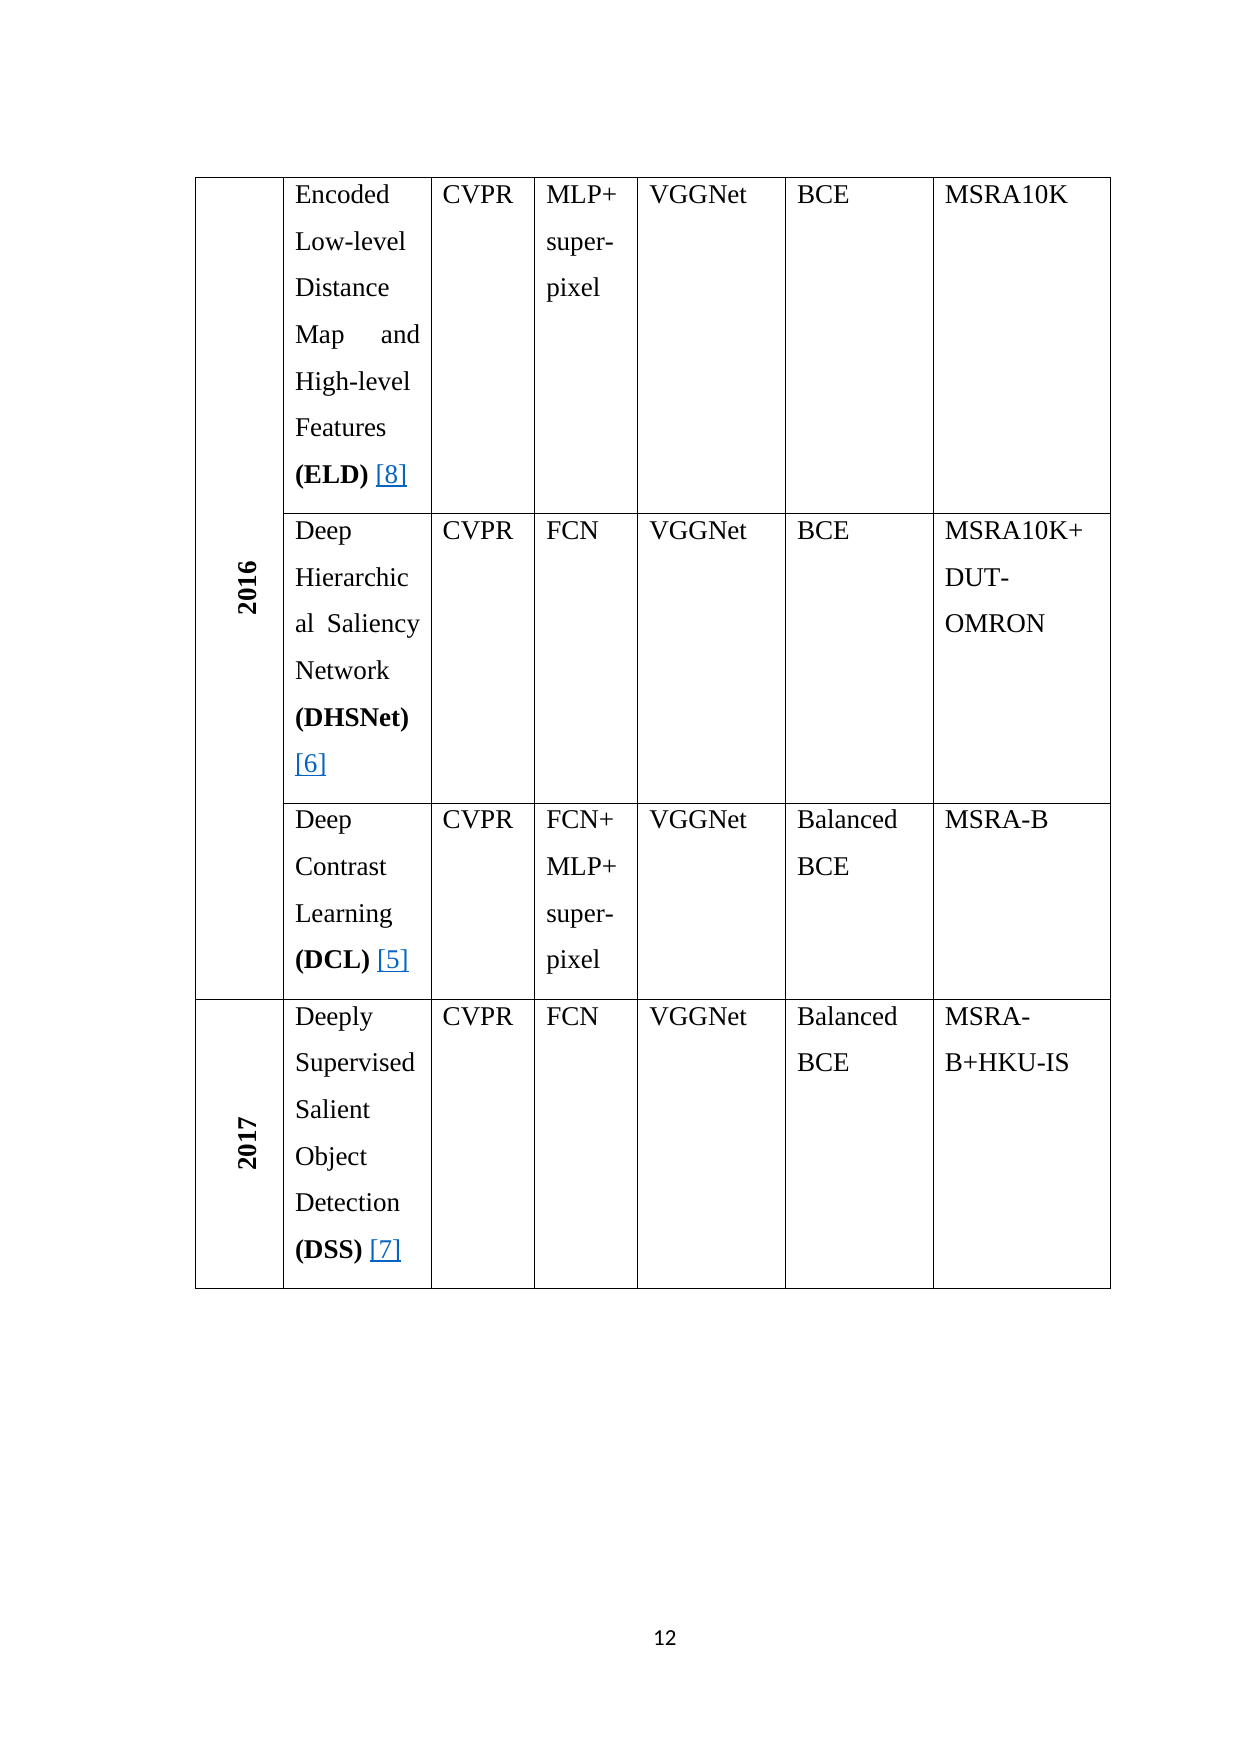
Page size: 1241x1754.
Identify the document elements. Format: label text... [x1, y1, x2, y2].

table_cell MSRA-B [934, 804, 1110, 999]
table_cell Encoded Low-level Distance Map and High-level Features (ELD) [8] [284, 178, 431, 513]
table_cell MSRA10K+DUT-OMRON [934, 514, 1110, 803]
table_cell VGGNet [638, 514, 785, 803]
table_cell CVPR [432, 514, 534, 803]
table_cell VGGNet [638, 178, 785, 513]
table_cell MSRA10K [934, 178, 1110, 513]
table_cell FCN [535, 514, 637, 803]
table_cell 2016 [196, 178, 283, 999]
table_cell FCN+MLP+super-pixel [535, 804, 637, 999]
table_cell Deeply Supervised Salient Object Detection (DSS) [7] [284, 1000, 431, 1288]
table_cell MSRA-B+HKU-IS [934, 1000, 1110, 1288]
table_cell Deep Contrast Learning (DCL) [5] [284, 804, 431, 999]
table_cell Deep Hierarchical Saliency Network (DHSNet) [6] [284, 514, 431, 803]
table_cell FCN [535, 1000, 637, 1288]
table_cell BCE [786, 514, 933, 803]
table_cell Balanced BCE [786, 1000, 933, 1288]
table_cell Balanced BCE [786, 804, 933, 999]
table_cell CVPR [432, 804, 534, 999]
table_cell VGGNet [638, 1000, 785, 1288]
table_cell BCE [786, 178, 933, 513]
table_cell VGGNet [638, 804, 785, 999]
table_cell CVPR [432, 178, 534, 513]
table_cell CVPR [432, 1000, 534, 1288]
table_cell MLP+super-pixel [535, 178, 637, 513]
table_cell 2017 [196, 1000, 283, 1288]
